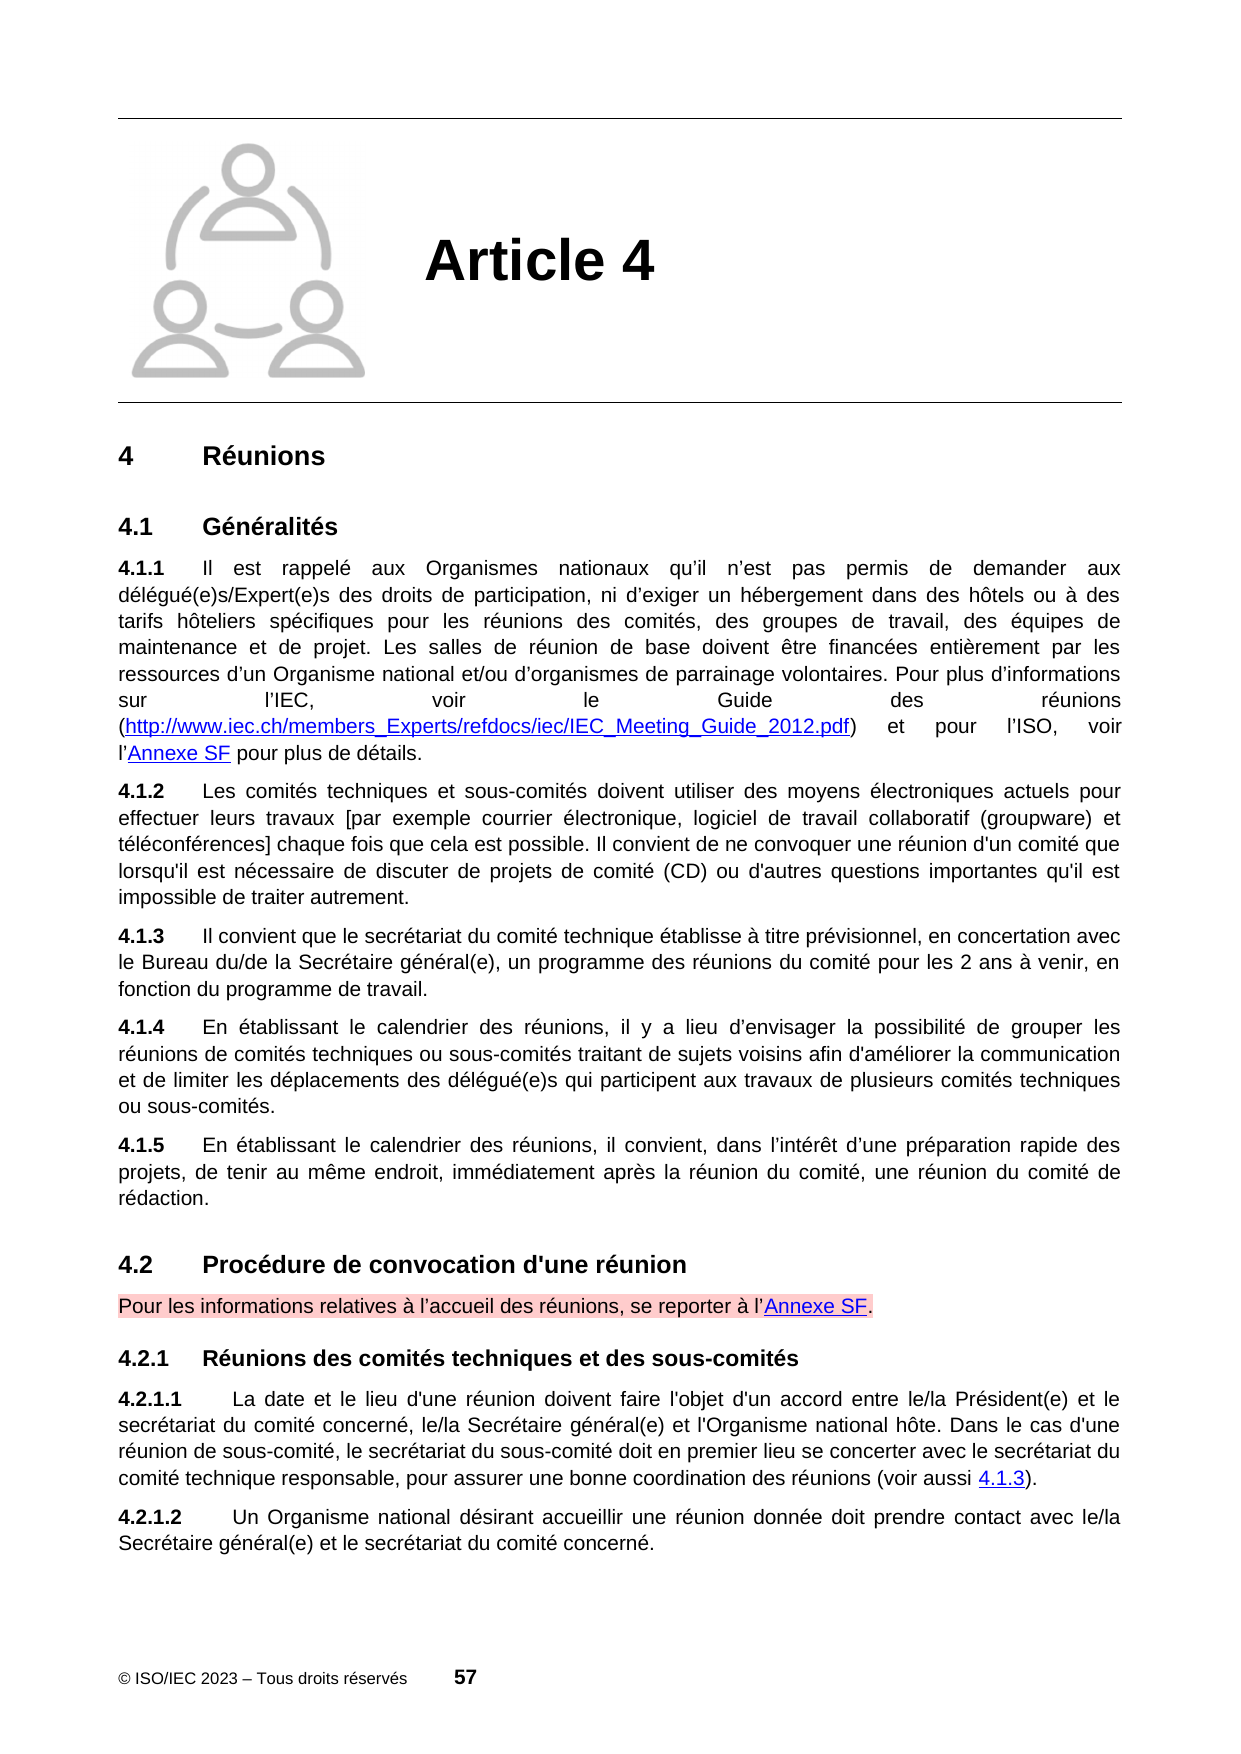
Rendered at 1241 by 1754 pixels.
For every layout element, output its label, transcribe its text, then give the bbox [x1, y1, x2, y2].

text 4.1.5 En établissant le calendrier des réunions, il convient, dans l’intérêt d’une préparation rapide des projets, de tenir au même endroit, immédiatement après la réunion du comité, une réunion du comité de rédaction. [118, 1133, 1122, 1210]
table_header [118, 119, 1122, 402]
subtitle Généralités [118, 512, 1122, 541]
text 4.1.1 Il est rappelé aux Organismes nationaux qu’il n’est pas permis de demander aux délégué(e)s/Expert(e)s des droits de participation, ni d’exiger un hébergement dans des hôtels ou à des tarifs hôteliers spécifiques pour les réunions des comités, des groupes de travail, des équipes de maintenance et de projet. Les salles de réunion de base doivent être financées entièrement par les ressources d’un Organisme national et/ou d’organismes de parrainage volontaires. Pour plus d’informations sur l’IEC, voir le Guide des réunions (http://www.iec.ch/members_Experts/refdocs/iec/IEC_Meeting_Guide_2012.pdf) et pour l’ISO, voir l’Annexe SF pour plus de détails. [118, 556, 1122, 764]
text 4.2.1.2 Un Organisme national désirant accueillir une réunion donnée doit prendre contact avec le/la Secrétaire général(e) et le secrétariat du comité concerné. [118, 1504, 1122, 1555]
text 4.1.4 En établissant le calendrier des réunions, il y a lieu d’envisager la possibilité de grouper les réunions de comités techniques ou sous-comités traitant de sujets voisins afin d'améliorer la communication et de limiter les déplacements des délégué(e)s qui participent aux travaux de plusieurs comités techniques ou sous-comités. [118, 1015, 1122, 1118]
subtitle Réunions [118, 440, 1122, 471]
text 4.2.1.1 La date et le lieu d'une réunion doivent faire l'objet d'un accord entre le/la Président(e) et le secrétariat du comité concerné, le/la Secrétaire général(e) et l'Organisme national hôte. Dans le cas d'une réunion de sous-comité, le secrétariat du sous-comité doit en premier lieu se concerter avec le secrétariat du comité technique responsable, pour assurer une bonne coordination des réunions (voir aussi 4.1.3). [118, 1387, 1122, 1489]
picture [129, 141, 366, 378]
subtitle Réunions des comités techniques et des sous-comités [118, 1345, 1122, 1371]
subtitle Procédure de convocation d'une réunion [118, 1250, 1122, 1278]
text 4.1.2 Les comités techniques et sous-comités doivent utiliser des moyens électroniques actuels pour effectuer leurs travaux [par exemple courrier électronique, logiciel de travail collaboratif (groupware) et téléconférences] chaque fois que cela est possible. Il convient de ne convoquer une réunion d'un comité que lorsqu'il est nécessaire de discuter de projets de comité (CD) ou d'autres questions importantes qu'il est impossible de traiter autrement. [118, 779, 1122, 909]
text 4.1.3 Il convient que le secrétariat du comité technique établisse à titre prévisionnel, en concertation avec le Bureau du/de la Secrétaire général(e), un programme des réunions du comité pour les 2 ans à venir, en fonction du programme de travail. [118, 924, 1122, 1000]
